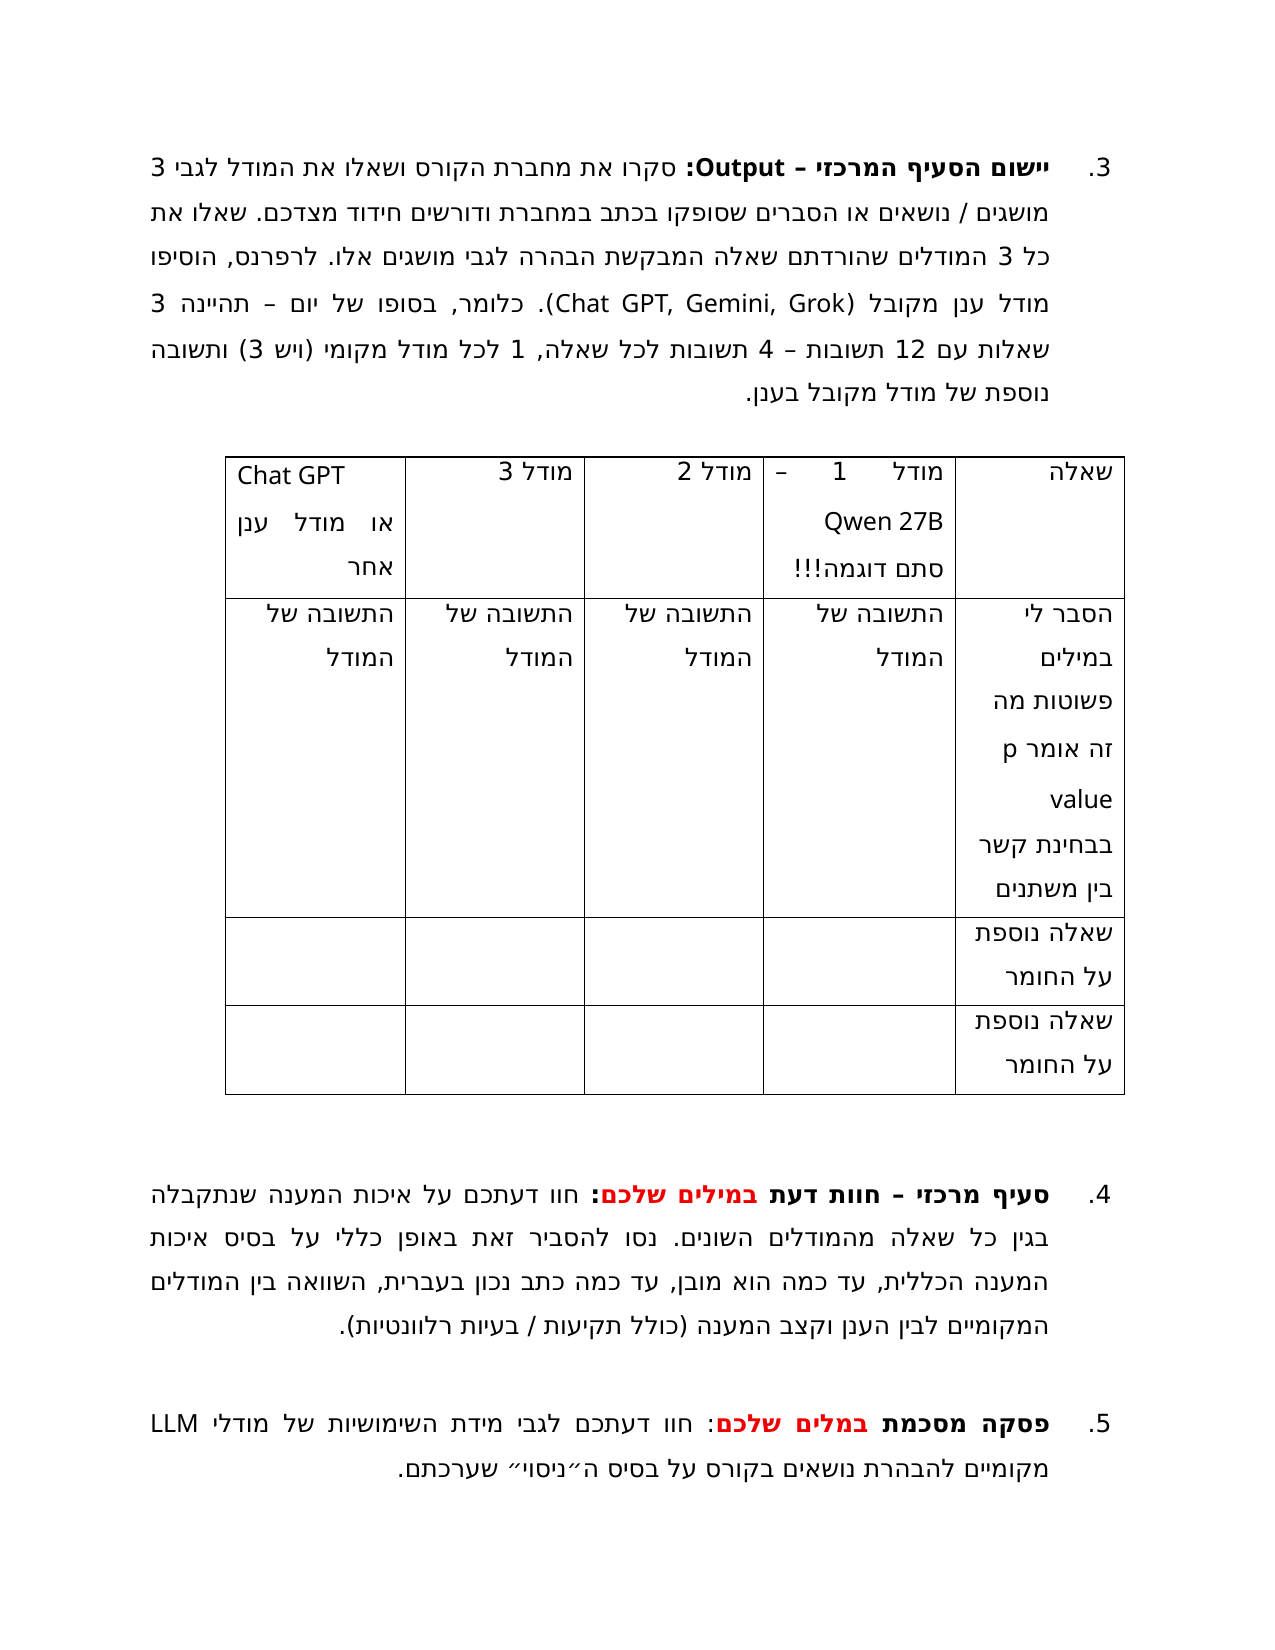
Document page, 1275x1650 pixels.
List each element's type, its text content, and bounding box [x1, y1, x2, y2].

table_cell [406, 918, 584, 1005]
list פסקה מסכמת במלים שלכם: חוו דעתכם לגבי מידת השימושיות של מודלי LLM מקומיים להבהרת נושאים בקורס על בסיס ה״ניסוי״ שערכתם. [150, 1406, 1087, 1484]
list יישום הסעיף המרכזי – Output: סקרו את מחברת הקורס ושאלו את המודל לגבי 3 מושגים / נושאים או הסברים שסופקו בכתב במחברת ודורשים חידוד מצדכם. שאלו את כל 3 המודלים שהורדתם שאלה המבקשת הבהרה לגבי מושגים אלו. לרפרנס, הוסיפו מודל ענן מקובל (Chat GPT, Gemini, Grok). כלומר, בסופו של יום – תהיינה 3 שאלות עם 12 תשובות – 4 תשובות לכל שאלה, 1 לכל מודל מקומי (ויש 3) ותשובה נוספת של מודל מקובל בענן. [150, 150, 1087, 408]
table_cell [585, 1006, 763, 1094]
table_cell התשובה של המודל [585, 599, 763, 917]
table_header מודל 1 – Qwen 27B סתם דוגמה!!! [764, 458, 955, 598]
table_cell [764, 1006, 955, 1094]
table_header מודל 3 [406, 458, 584, 598]
table_cell התשובה של המודל [226, 599, 405, 917]
table_cell [406, 1006, 584, 1094]
table_cell שאלה נוספת על החומר [956, 1006, 1124, 1094]
table_cell הסבר לי במילים פשוטות מה זה אומר p value בבחינת קשר בין משתנים [956, 599, 1124, 917]
table_cell [226, 918, 405, 1005]
table_header שאלה [956, 458, 1124, 598]
list סעיף מרכזי – חוות דעת במילים שלכם: חוו דעתכם על איכות המענה שנתקבלה בגין כל שאלה מהמודלים השונים. נסו להסביר זאת באופן כללי על בסיס איכות המענה הכללית, עד כמה הוא מובן, עד כמה כתב נכון בעברית, השוואה בין המודלים המקומיים לבין הענן וקצב המענה (כולל תקיעות / בעיות רלוונטיות). [150, 1180, 1087, 1340]
table_cell [764, 918, 955, 1005]
table_cell [585, 918, 763, 1005]
table_header מודל 2 [585, 458, 763, 598]
table_header Chat GPT או מודל ענן אחר [226, 458, 405, 598]
table_cell התשובה של המודל [764, 599, 955, 917]
table_cell שאלה נוספת על החומר [956, 918, 1124, 1005]
table_cell [226, 1006, 405, 1094]
table_cell התשובה של המודל [406, 599, 584, 917]
